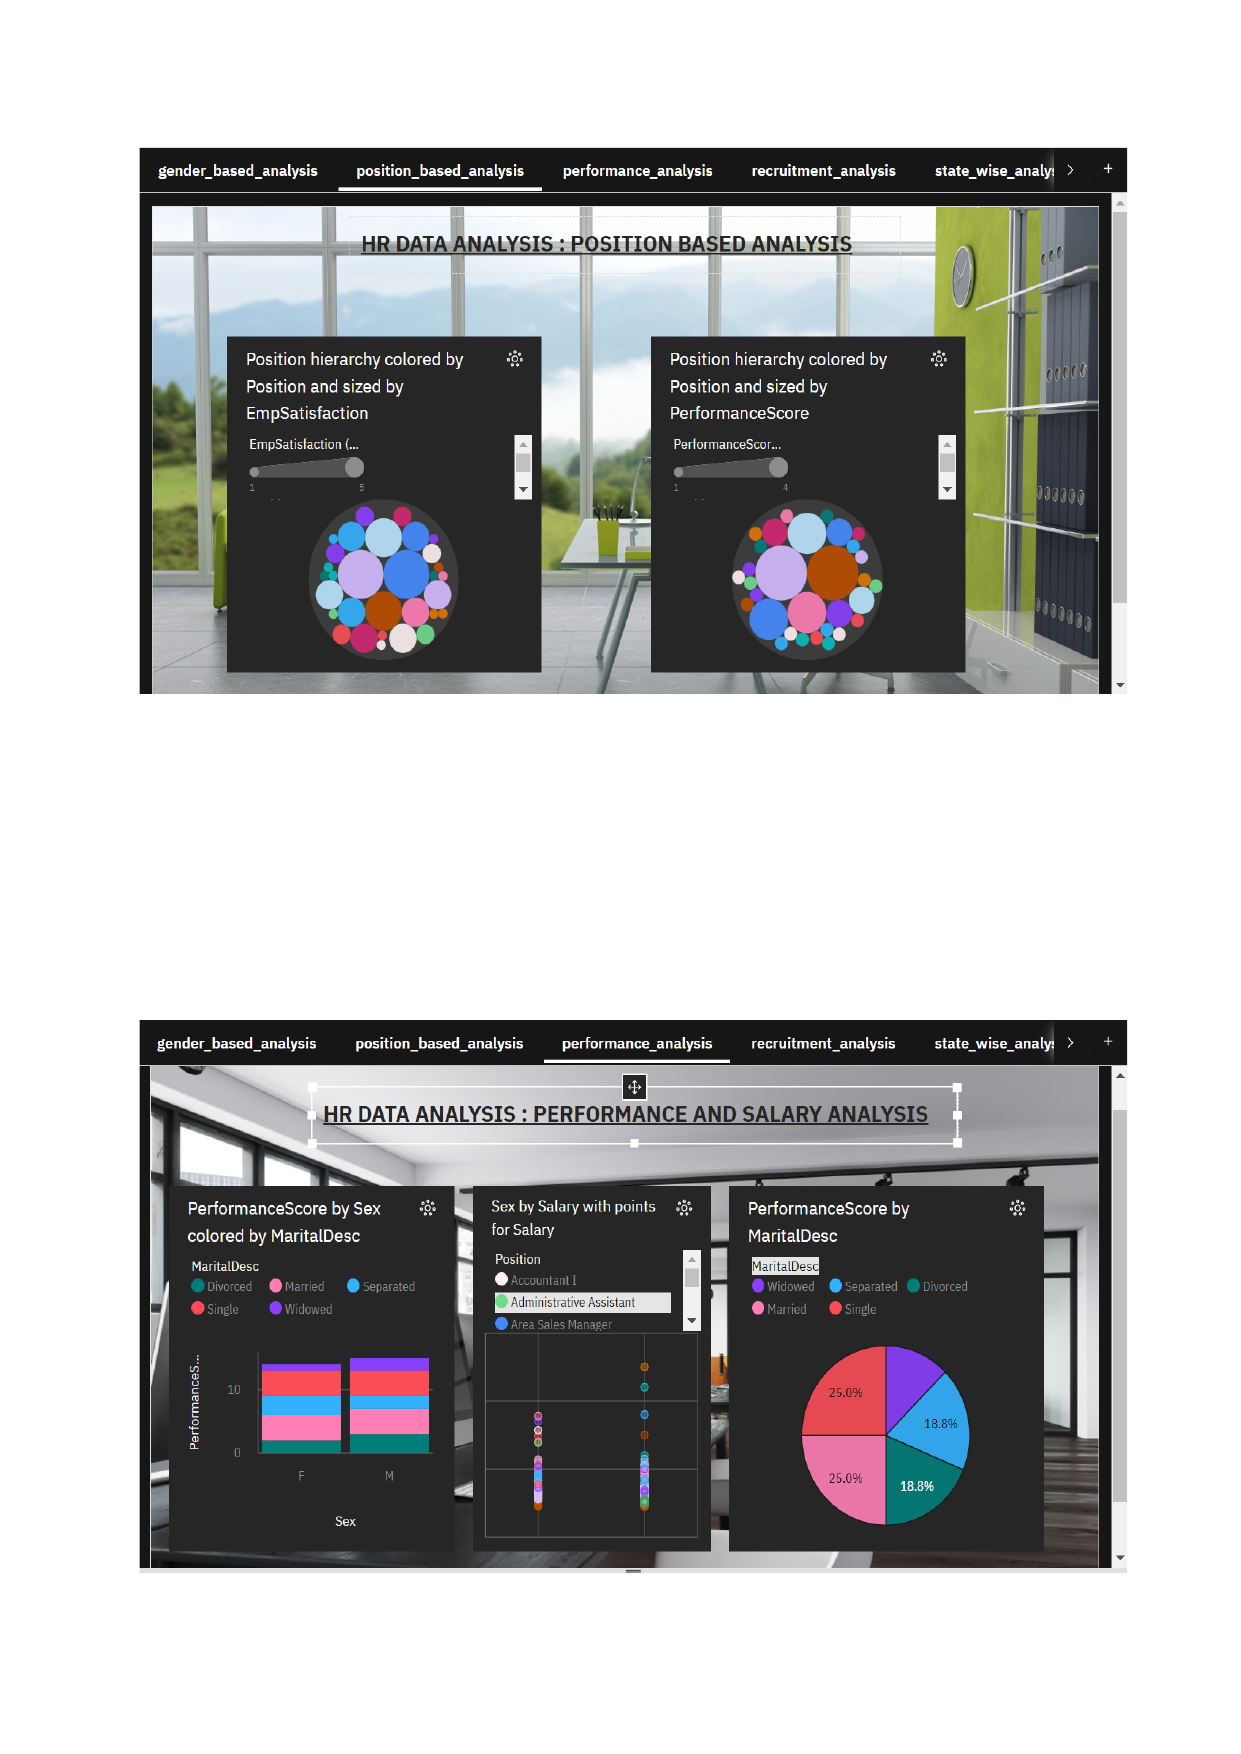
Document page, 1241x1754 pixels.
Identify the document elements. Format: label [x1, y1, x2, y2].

picture [139, 1020, 1128, 1573]
picture [139, 145, 1128, 694]
